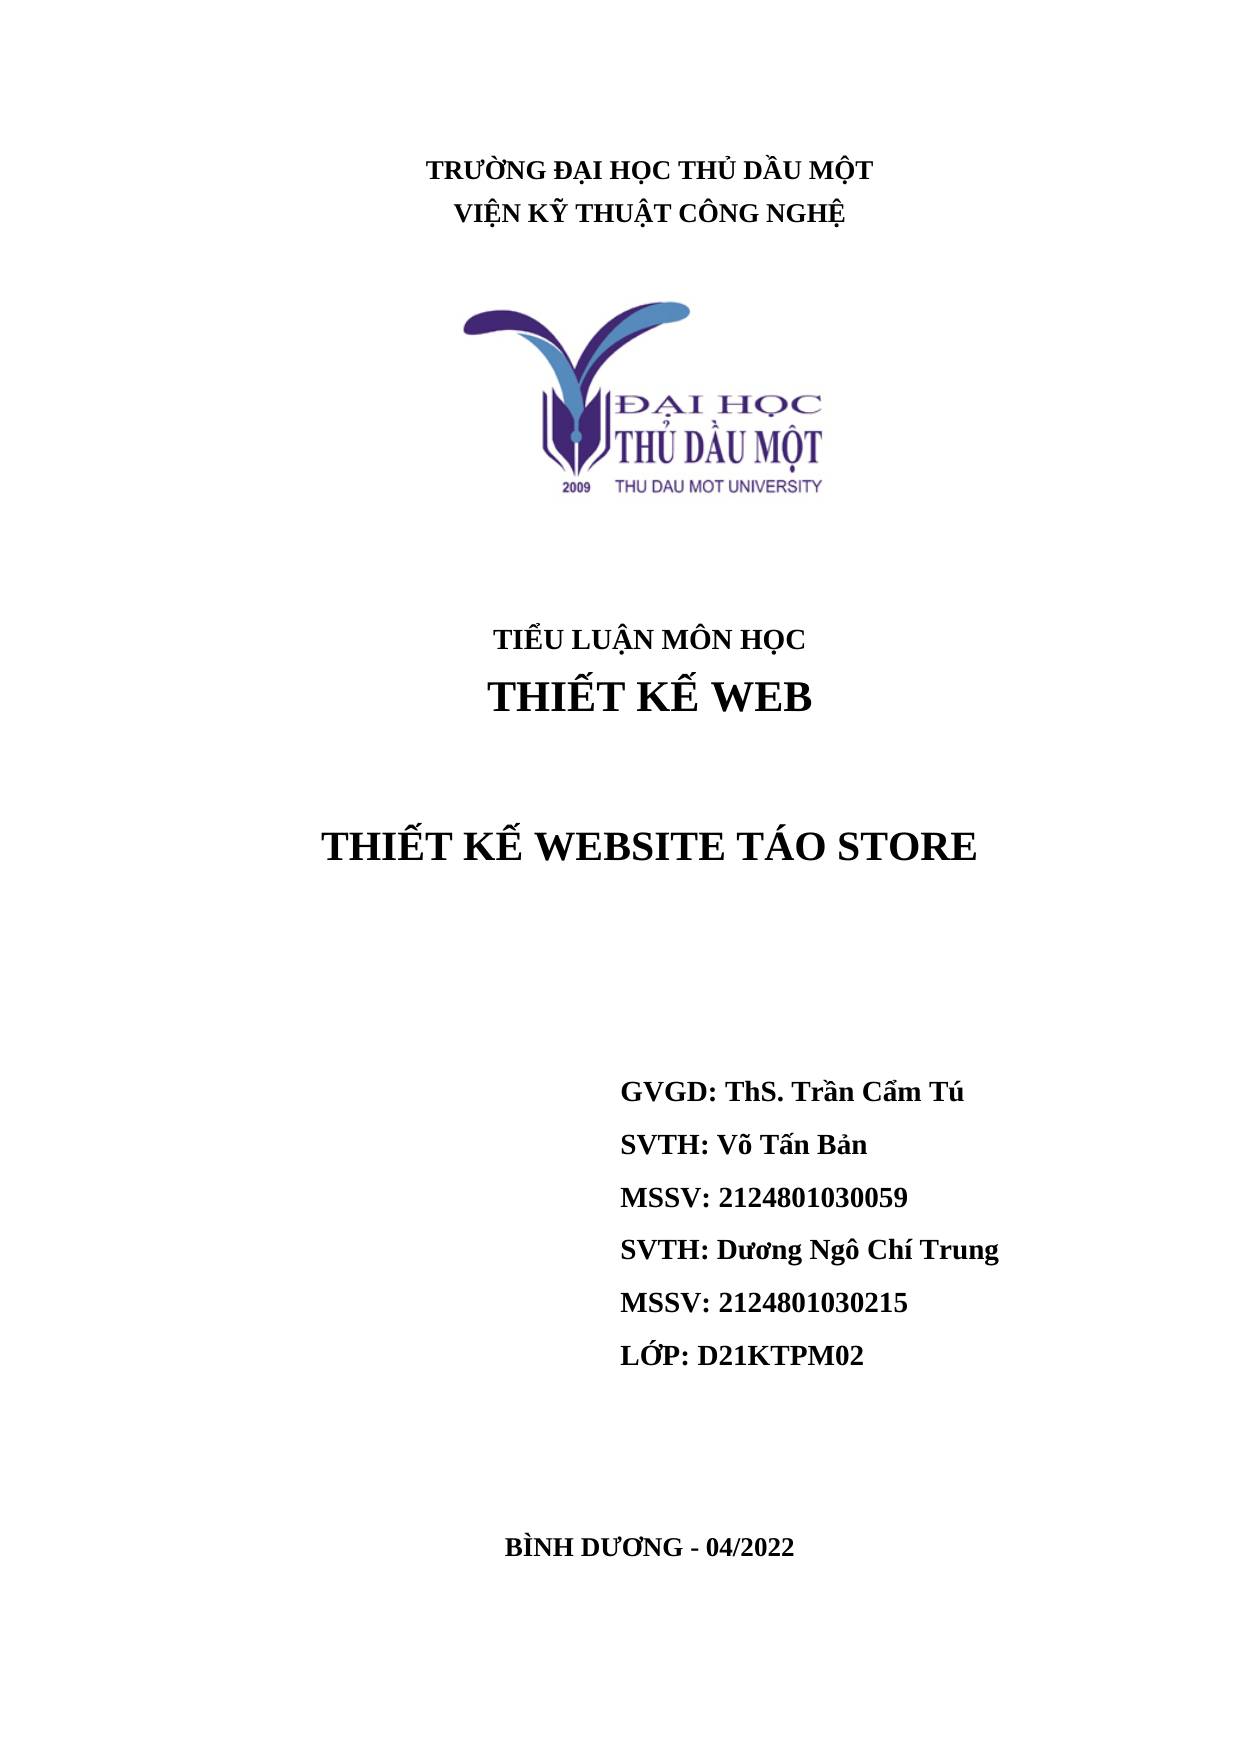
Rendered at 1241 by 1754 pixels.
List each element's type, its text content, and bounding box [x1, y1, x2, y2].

picture [460, 292, 840, 530]
text VIỆN KỸ THUẬT CÔNG NGHỆ [177, 197, 1122, 229]
text SVTH: Võ Tấn Bản [177, 1127, 1122, 1160]
text MSSV: 2124801030059 [177, 1180, 1122, 1213]
text THIẾT KẾ WEB [177, 671, 1122, 721]
text LỚP: D21KTPM02 [177, 1338, 1122, 1372]
text SVTH: Dương Ngô Chí Trung [177, 1232, 1122, 1266]
text BÌNH DƯƠNG - 04/2022 [177, 1532, 1122, 1563]
text GVGD: ThS. Trần Cẩm Tú [177, 1074, 1122, 1108]
text TRƯỜNG ĐẠI HỌC THỦ DẦU MỘT [177, 154, 1122, 185]
text MSSV: 2124801030215 [177, 1285, 1122, 1319]
text TIỂU LUẬN MÔN HỌC [177, 622, 1122, 656]
text THIẾT KẾ WEBSITE TÁO STORE [177, 822, 1122, 870]
